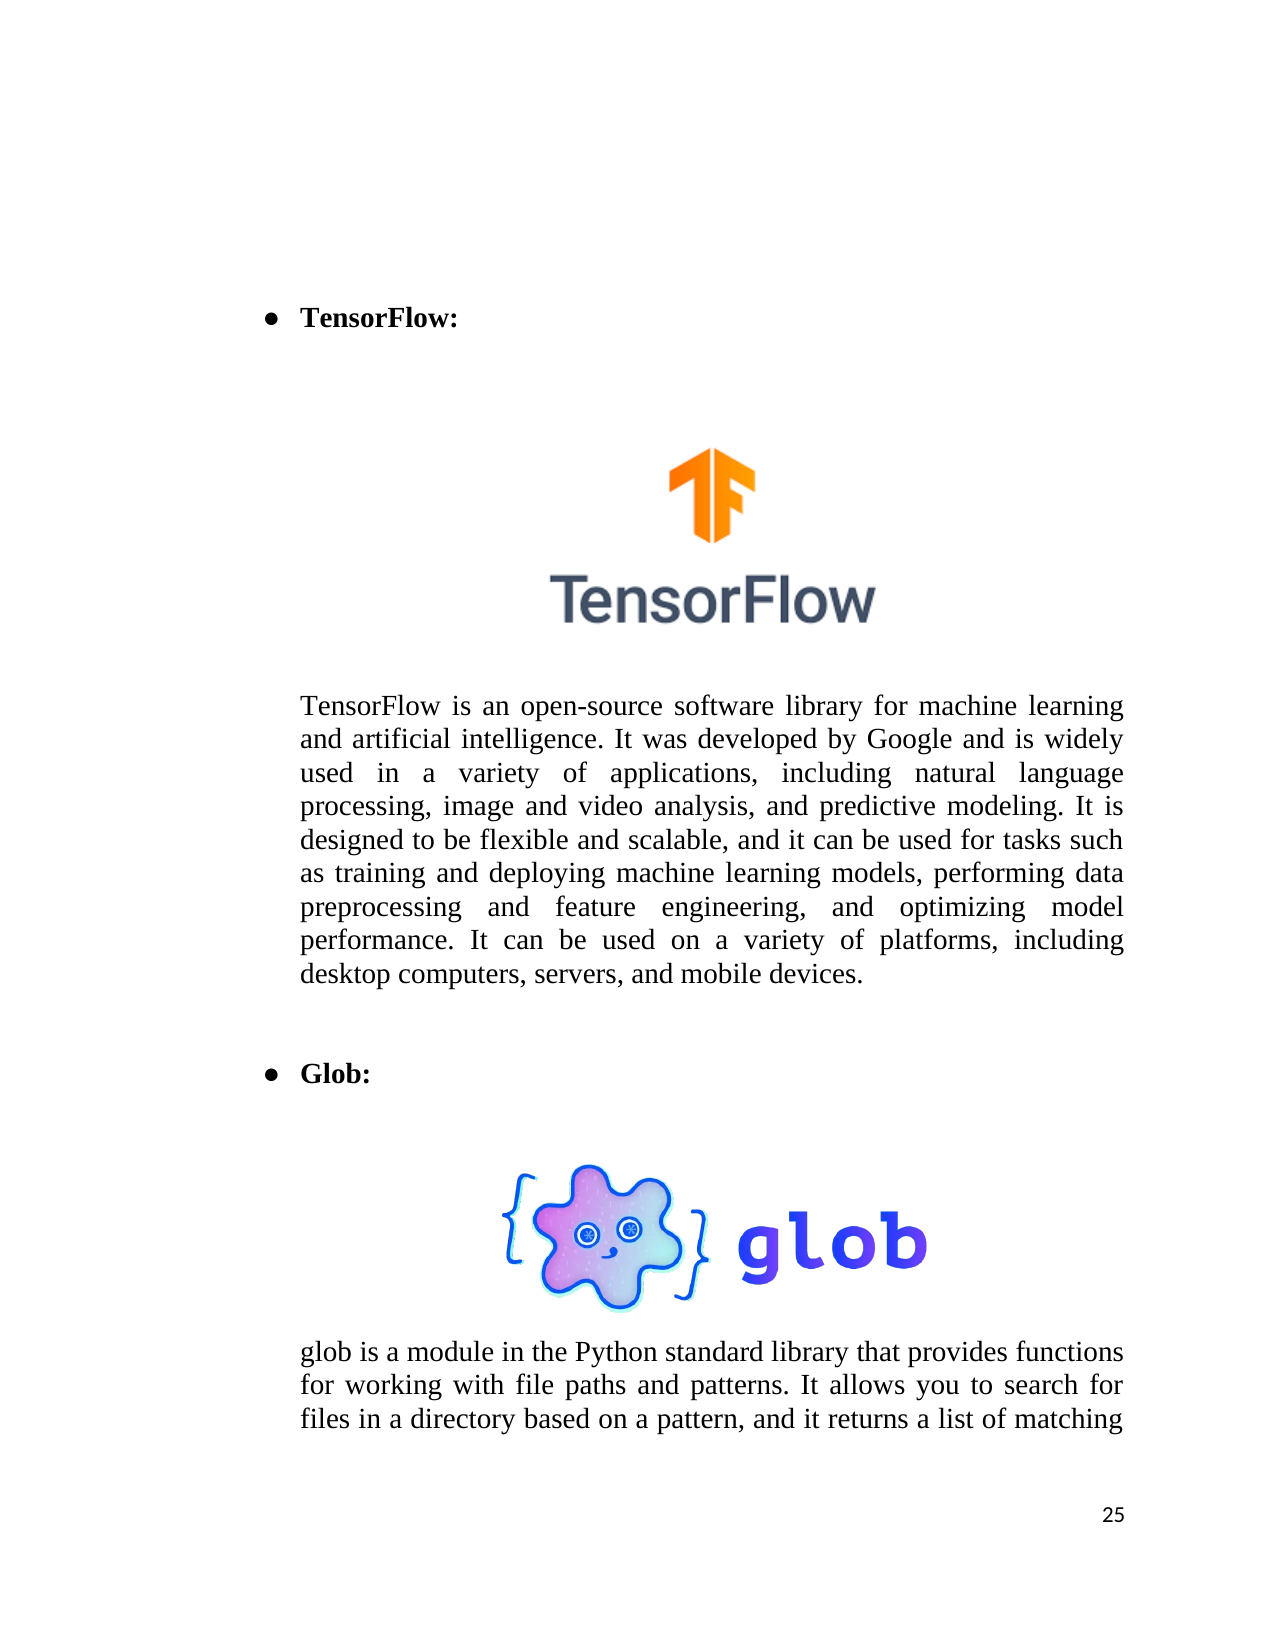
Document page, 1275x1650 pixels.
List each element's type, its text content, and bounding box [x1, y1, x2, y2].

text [300, 1334, 1125, 1434]
picture [490, 1156, 935, 1317]
list TensorFlow: [262, 301, 1125, 334]
list Glob: [262, 1056, 1125, 1090]
picture [501, 401, 924, 671]
text TensorFlow is an open-source software library for machine learning and artificial intelligence. It was developed by Google and is widely used in a variety of applications, including natural language processing, image and video analysis, and predictive modeling. It is designed to be flexible and scalable, and it can be used for tasks such as training and deploying machine learning models, performing data preprocessing and feature engineering, and optimizing model performance. It can be used on a variety of platforms, including desktop computers, servers, and mobile devices. [300, 688, 1125, 989]
